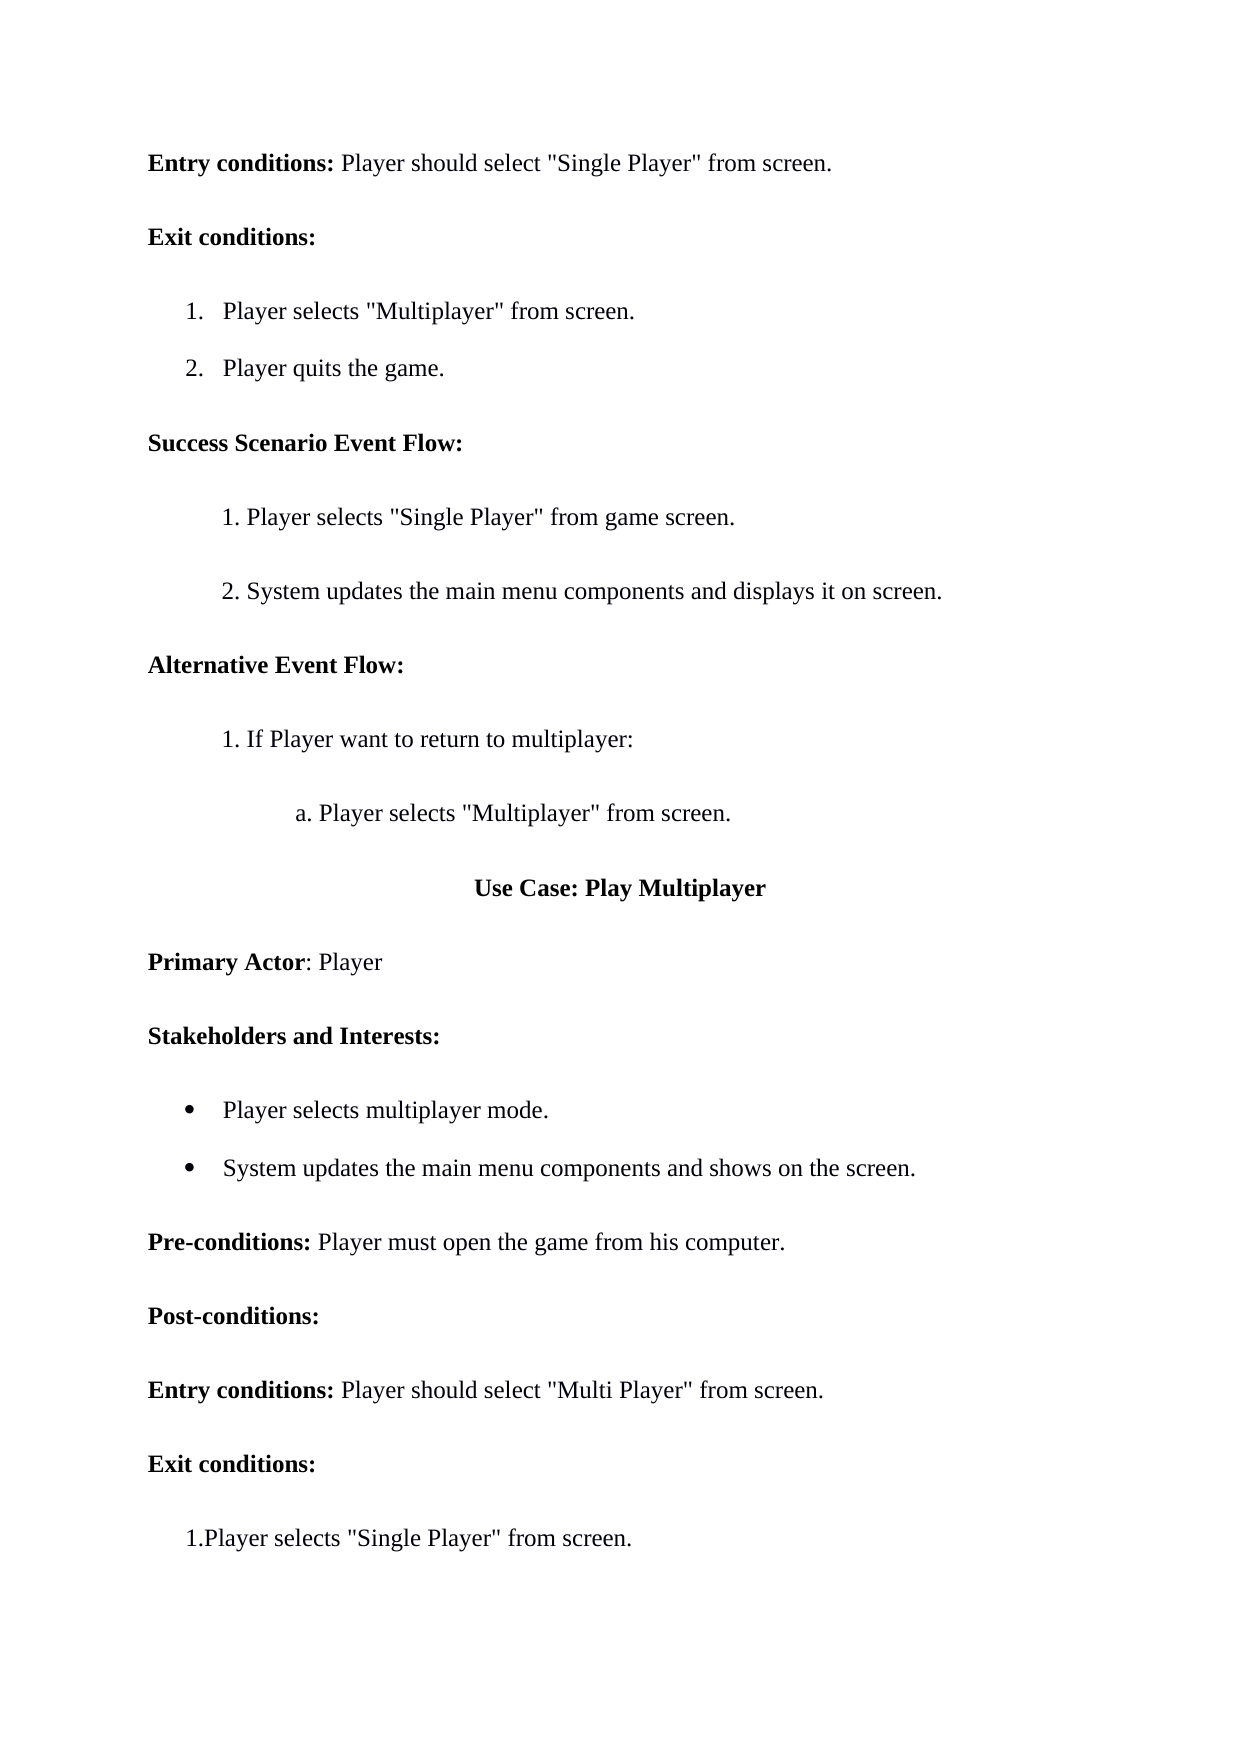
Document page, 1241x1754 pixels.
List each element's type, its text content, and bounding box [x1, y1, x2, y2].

text Use Case: Play Multiplayer [148, 873, 1093, 901]
text Entry conditions: Player should select "Multi Player" from screen. [148, 1375, 1093, 1404]
text 1.Player selects "Single Player" from screen. [185, 1523, 1093, 1552]
text 1. Player selects "Single Player" from game screen. [148, 502, 1093, 531]
text Success Scenario Event Flow: [148, 428, 1093, 456]
text Exit conditions: [148, 222, 1093, 251]
text Entry conditions: Player should select "Single Player" from screen. [148, 148, 1093, 176]
list Player quits the game. [185, 353, 1093, 382]
text Post-conditions: [148, 1301, 1093, 1330]
text a. Player selects "Multiplayer" from screen. [148, 798, 1093, 827]
text Primary Actor: Player [148, 947, 1093, 976]
text Alternative Event Flow: [148, 650, 1093, 679]
text Stakeholders and Interests: [148, 1021, 1093, 1050]
text 2. System updates the main menu components and displays it on screen. [148, 576, 1093, 605]
list Player selects "Multiplayer" from screen. [185, 296, 1093, 325]
text 1. If Player want to return to multiplayer: [148, 724, 1093, 753]
text Exit conditions: [148, 1449, 1093, 1478]
list Player selects multiplayer mode. [185, 1095, 1093, 1124]
text Pre-conditions: Player must open the game from his computer. [148, 1227, 1093, 1256]
list System updates the main menu components and shows on the screen. [185, 1153, 1093, 1181]
